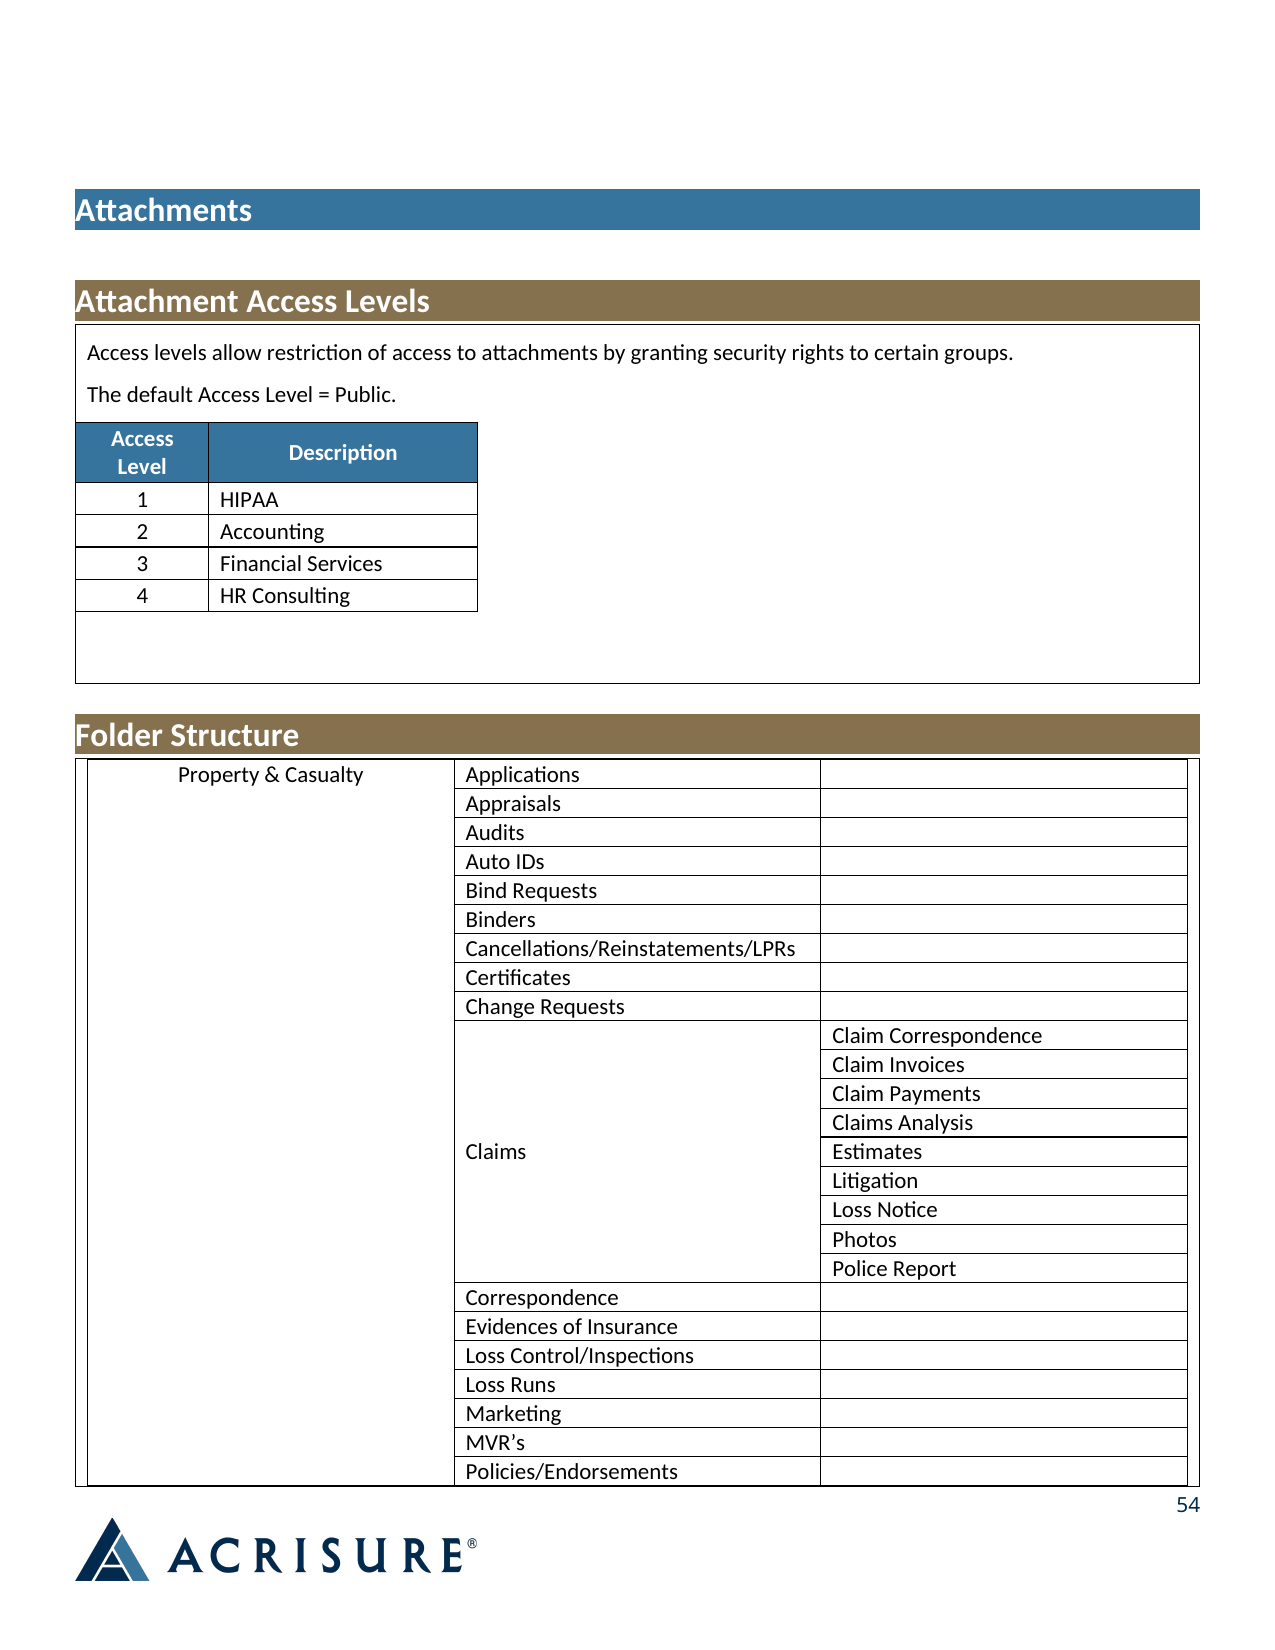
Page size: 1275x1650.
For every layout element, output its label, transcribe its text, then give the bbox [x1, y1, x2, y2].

table_header [455, 1370, 820, 1398]
table_header [455, 760, 820, 788]
table_header [455, 847, 820, 875]
table_header [821, 1109, 1187, 1136]
table_header [821, 1079, 1187, 1108]
table_header [821, 1370, 1187, 1398]
table_header [455, 934, 820, 962]
table_header [821, 1196, 1187, 1224]
table_header [821, 1225, 1187, 1253]
table_header [821, 1021, 1187, 1049]
table_header [821, 760, 1187, 788]
table_header [821, 1050, 1187, 1078]
table_header [76, 759, 87, 1486]
table_header [821, 905, 1187, 933]
table_header [821, 1399, 1187, 1427]
table_header [455, 1399, 820, 1427]
subtitle Folder Structure [75, 714, 1200, 754]
table_header [821, 1428, 1187, 1456]
table_header [455, 1283, 820, 1311]
table_header [455, 1312, 820, 1340]
table_header [821, 847, 1187, 875]
table_header [455, 1021, 820, 1282]
table_header [455, 1428, 820, 1456]
table_header [455, 905, 820, 933]
table_header [455, 963, 820, 991]
table_header [821, 1254, 1187, 1282]
table_header [455, 1457, 820, 1485]
table_header [821, 876, 1187, 904]
table_header [455, 992, 820, 1020]
table_header [821, 818, 1187, 846]
table_header [455, 1341, 820, 1369]
table_header [1188, 759, 1199, 1486]
subtitle Attachments [75, 189, 1200, 230]
table_header [821, 789, 1187, 817]
table_header [821, 963, 1187, 991]
table_header [88, 760, 454, 1485]
table_header [455, 789, 820, 817]
table_header [821, 1312, 1187, 1340]
table_header [821, 1457, 1187, 1485]
table_header [821, 934, 1187, 962]
table_header [455, 818, 820, 846]
table_header [821, 1167, 1187, 1195]
table_header [821, 1138, 1187, 1166]
picture [75, 1518, 477, 1581]
subtitle Attachment Access Levels [75, 280, 1200, 321]
table_header [821, 992, 1187, 1020]
table_header [821, 1341, 1187, 1369]
table_header [821, 1283, 1187, 1311]
table_header [455, 876, 820, 904]
table_header Access levels allow restriction of access to attachments by granting security rights to certain groups. The default Access Level = Public. [76, 325, 1199, 683]
